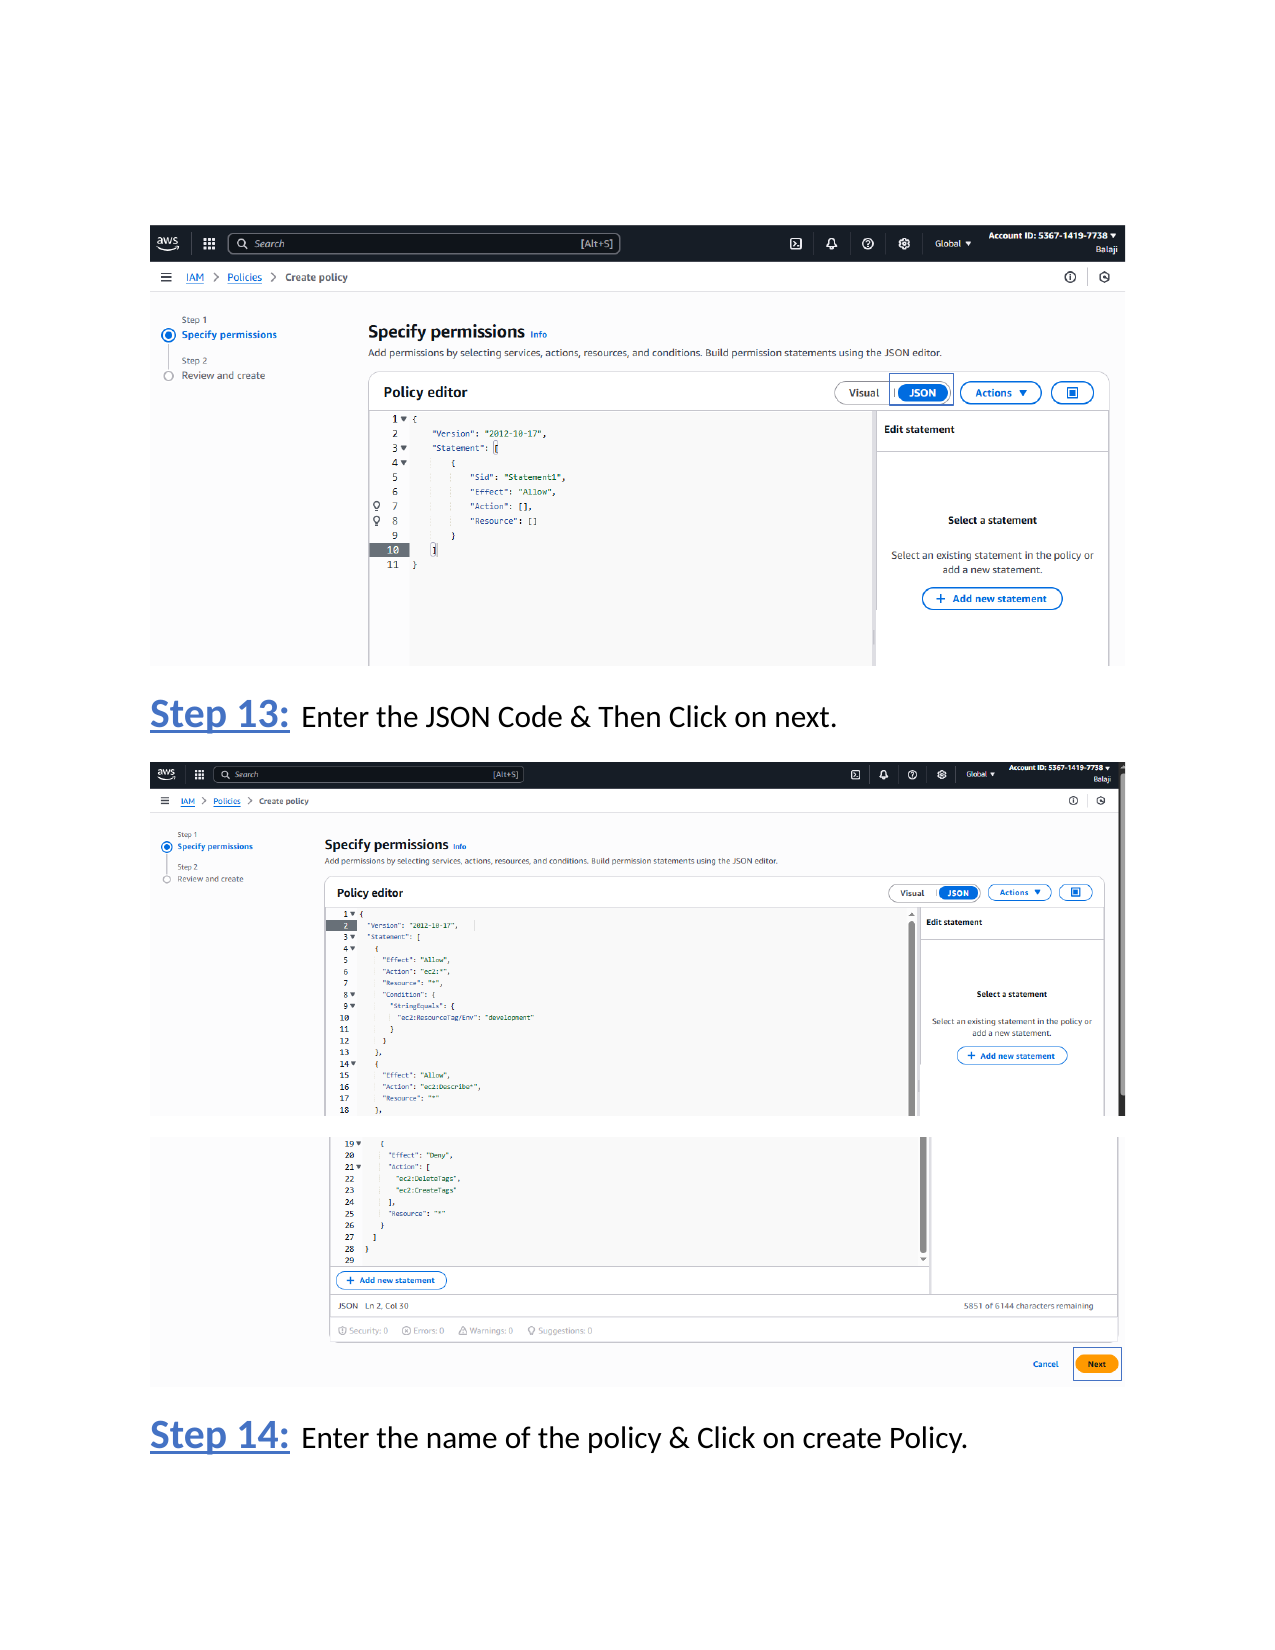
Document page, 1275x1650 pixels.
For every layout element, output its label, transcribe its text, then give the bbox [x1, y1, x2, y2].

text Step 14: Enter the name of the policy & Click on create Policy. [150, 1408, 1125, 1459]
picture [150, 1137, 1125, 1387]
picture [150, 762, 1125, 1116]
picture [150, 225, 1125, 666]
text Step 13: Enter the JSON Code & Then Click on next. [150, 687, 1125, 738]
